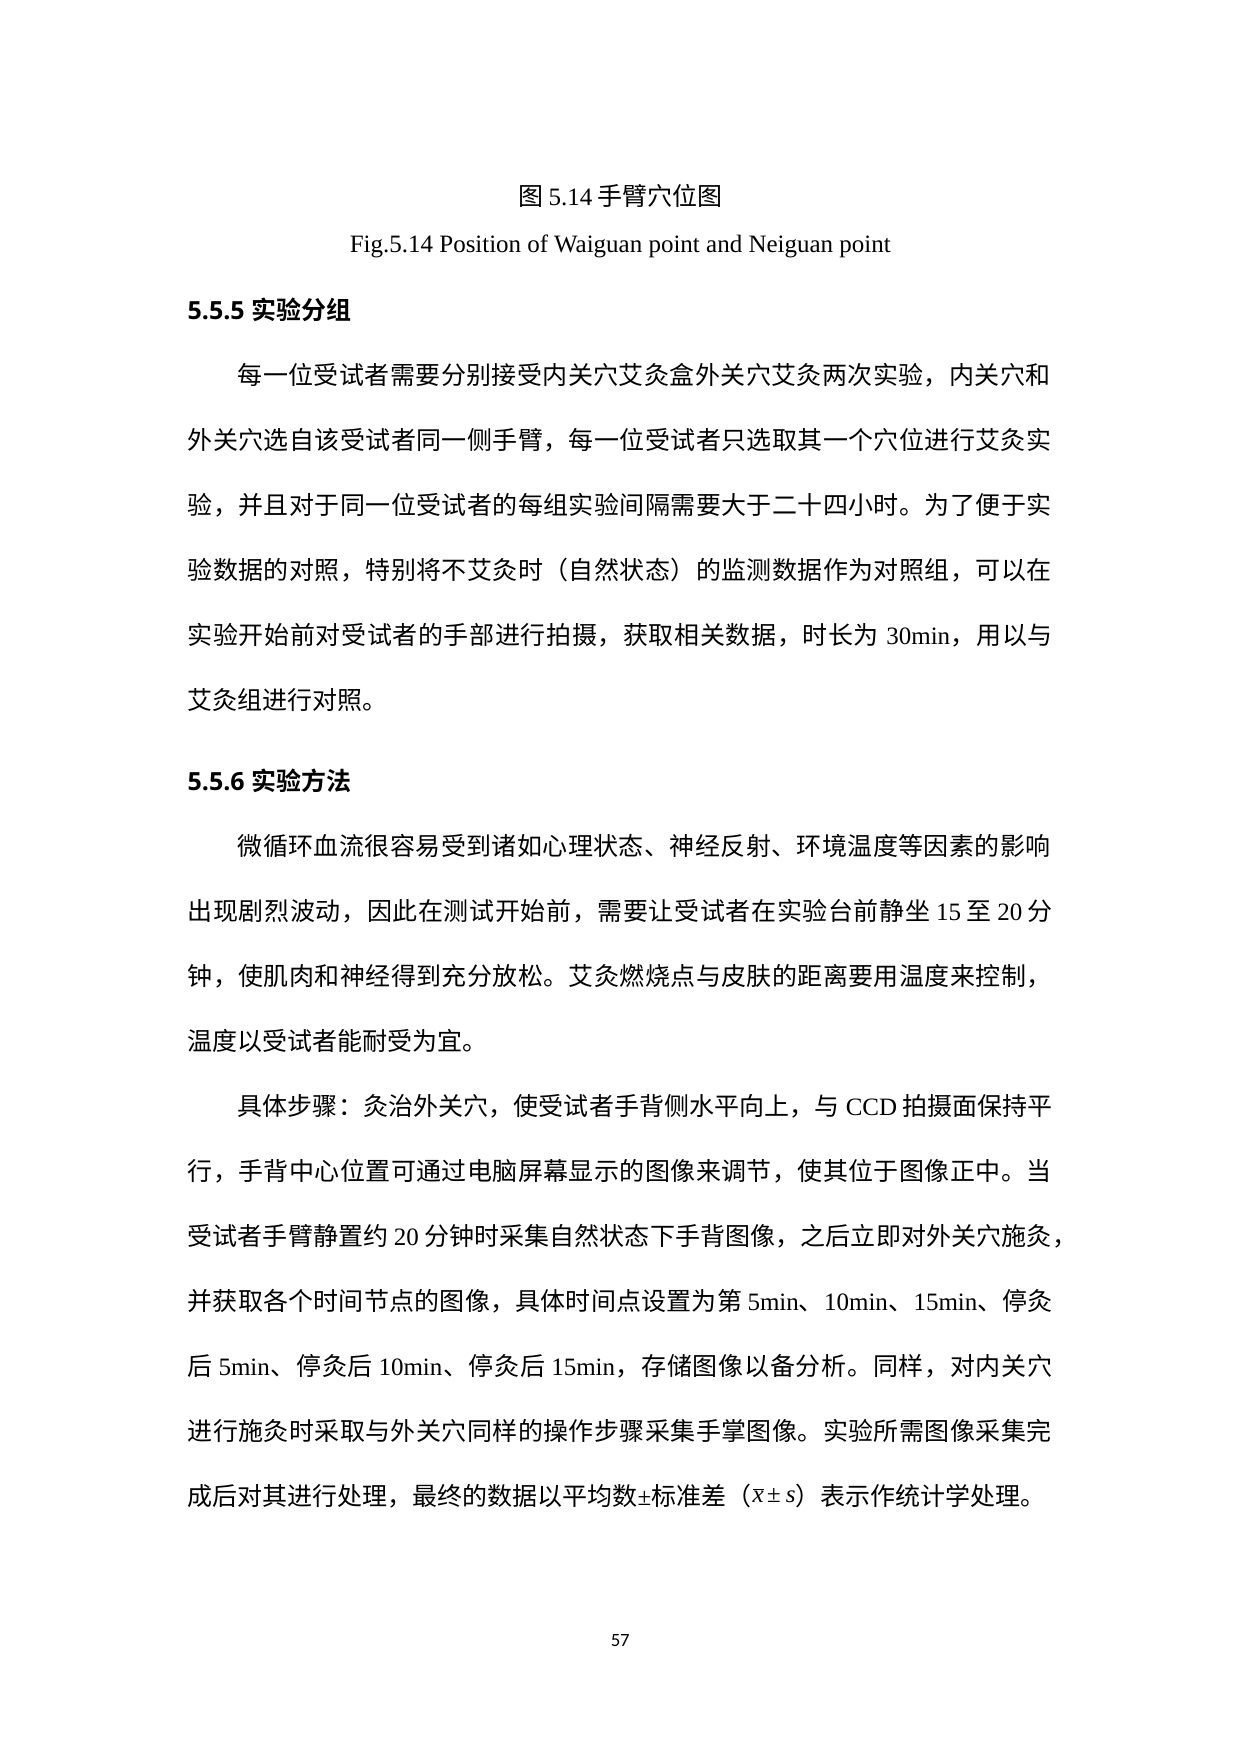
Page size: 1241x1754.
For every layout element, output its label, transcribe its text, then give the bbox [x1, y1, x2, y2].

text Fig.5.14 Position of Waiguan point and Neiguan point [187, 227, 1053, 259]
text 微循环血流很容易受到诸如心理状态、神经反射、环境温度等因素的影响出现剧烈波动，因此在测试开始前，需要让受试者在实验台前静坐15至20分钟，使肌肉和神经得到充分放松。艾灸燃烧点与皮肤的距离要用温度来控制，温度以受试者能耐受为宜。 [187, 812, 1053, 1072]
text 图5.14手臂穴位图 [187, 162, 1053, 227]
text 5.5.5 实验分组 [187, 276, 1053, 341]
text 每一位受试者需要分别接受内关穴艾灸盒外关穴艾灸两次实验，内关穴和外关穴选自该受试者同一侧手臂，每一位受试者只选取其一个穴位进行艾灸实验，并且对于同一位受试者的每组实验间隔需要大于二十四小时。为了便于实验数据的对照，特别将不艾灸时（自然状态）的监测数据作为对照组，可以在实验开始前对受试者的手部进行拍摄，获取相关数据，时长为30min，用以与艾灸组进行对照。 [187, 341, 1053, 731]
text 具体步骤：灸治外关穴，使受试者手背侧水平向上，与CCD拍摄面保持平行，手背中心位置可通过电脑屏幕显示的图像来调节，使其位于图像正中。当受试者手臂静置约20分钟时采集自然状态下手背图像，之后立即对外关穴施灸，并获取各个时间节点的图像，具体时间点设置为第5min、10min、15min、停灸后5min、停灸后10min、停灸后15min，存储图像以备分析。同样，对内关穴进行施灸时采取与外关穴同样的操作步骤采集手掌图像。实验所需图像采集完成后对其进行处理，最终的数据以平均数±标准差（）表示作统计学处理。 [187, 1072, 1053, 1527]
text 5.5.6 实验方法 [187, 747, 1053, 812]
